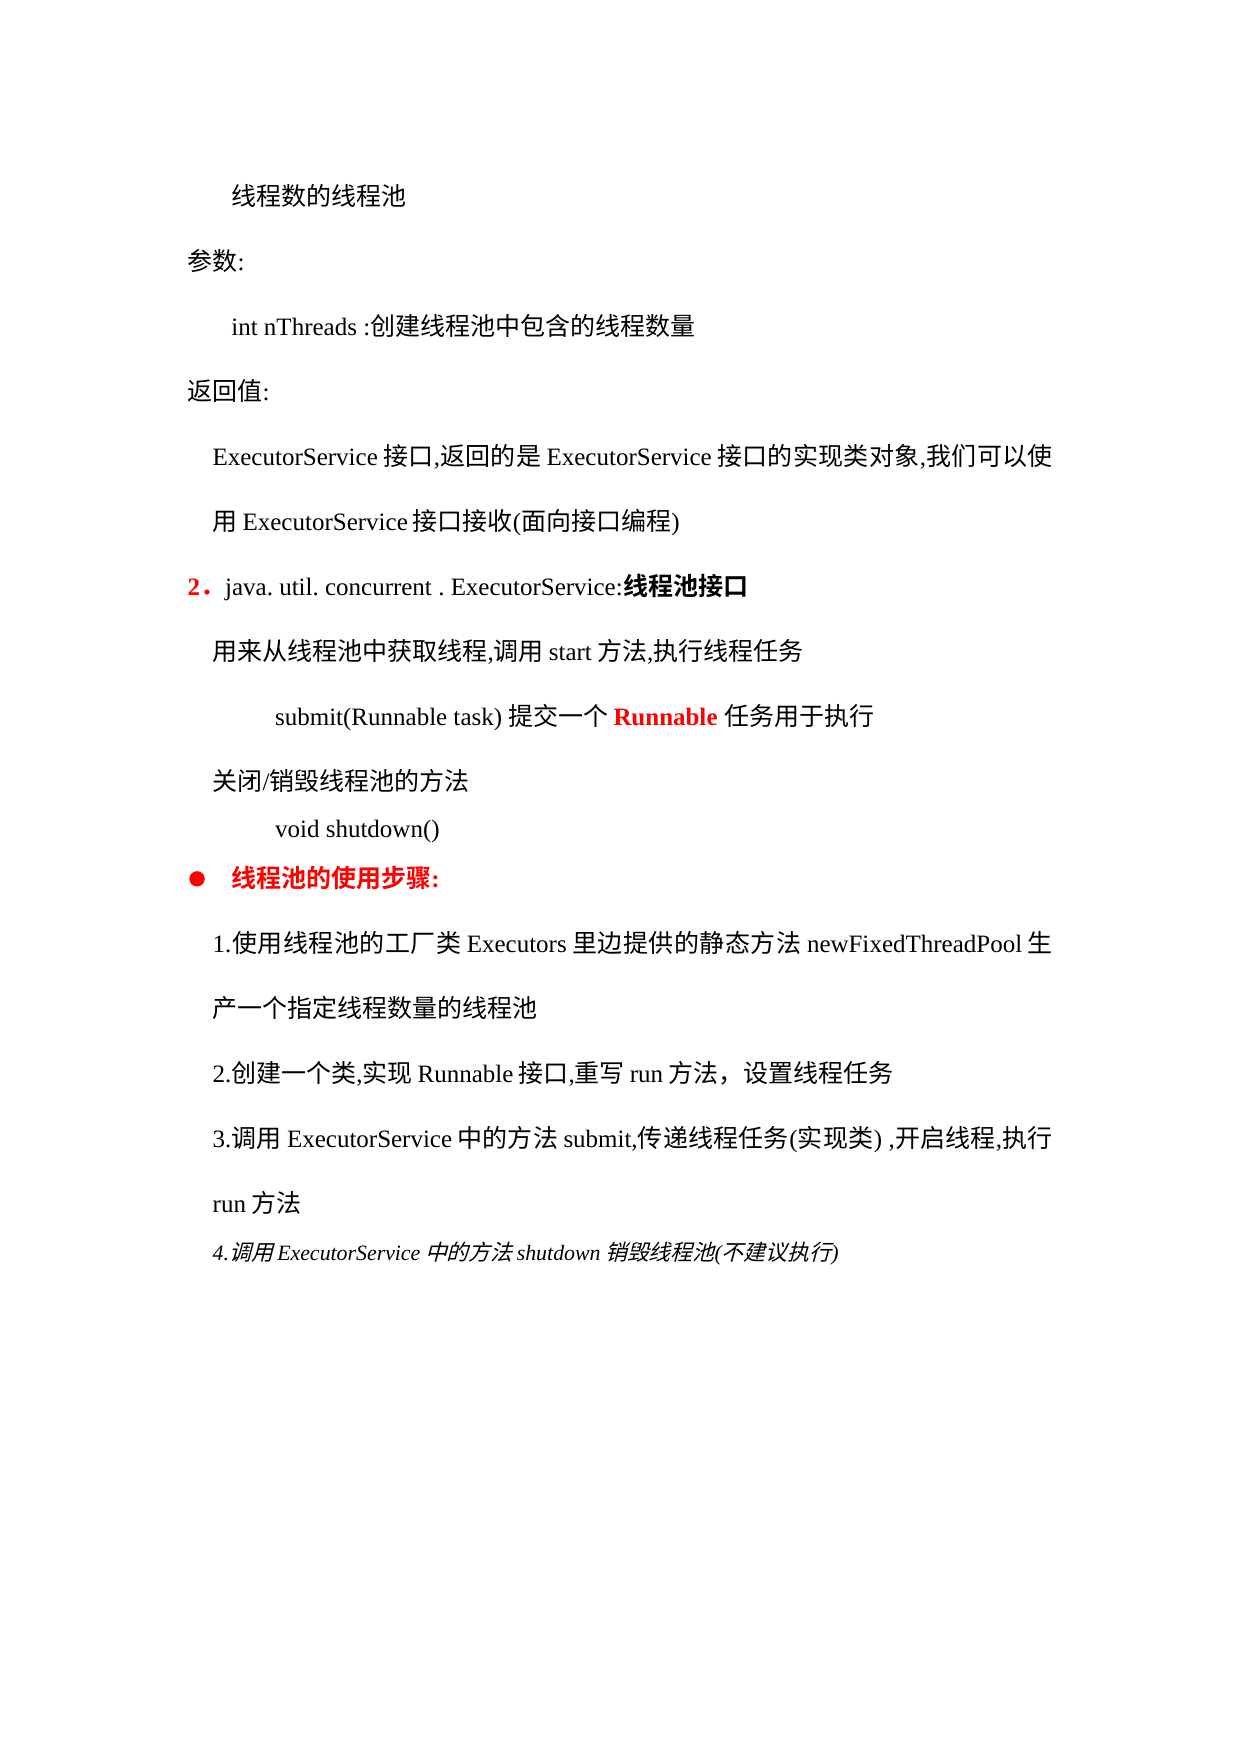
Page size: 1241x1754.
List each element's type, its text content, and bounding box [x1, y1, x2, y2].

text 参数: [187, 227, 1053, 292]
text int nThreads :创建线程池中包含的线程数量 [187, 292, 1053, 357]
text 3.调用ExecutorService中的方法submit,传递线程任务(实现类) ,开启线程,执行run方法 [212, 1104, 1053, 1234]
text 2.创建一个类,实现Runnable接口,重写run方法，设置线程任务 [212, 1039, 1053, 1104]
text 返回值: [187, 357, 1053, 422]
text void shutdown() [231, 812, 1053, 844]
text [231, 162, 1053, 227]
text submit(Runnable task) 提交一个Runnable 任务用于执行 [256, 682, 1053, 747]
text 用来从线程池中获取线程,调用start方法,执行线程任务 [212, 617, 1053, 682]
text ExecutorService接口,返回的是ExecutorService接口的实现类对象,我们可以使用ExecutorService接口接收(面向接口编程) [212, 422, 1053, 552]
text 1.使用线程池的工厂类Executors里边提供的静态方法newFixedThreadPool生产一个指定线程数量的线程池 [212, 909, 1053, 1039]
text 4.调用ExecutorService中的方法shutdown销毁线程池(不建议执行) [212, 1234, 1053, 1267]
list 线程池的使用步骤: [187, 844, 1053, 909]
text 2．java. util. concurrent . ExecutorService:线程池接口 [187, 552, 1053, 617]
text 关闭/销毁线程池的方法 [212, 747, 1053, 812]
